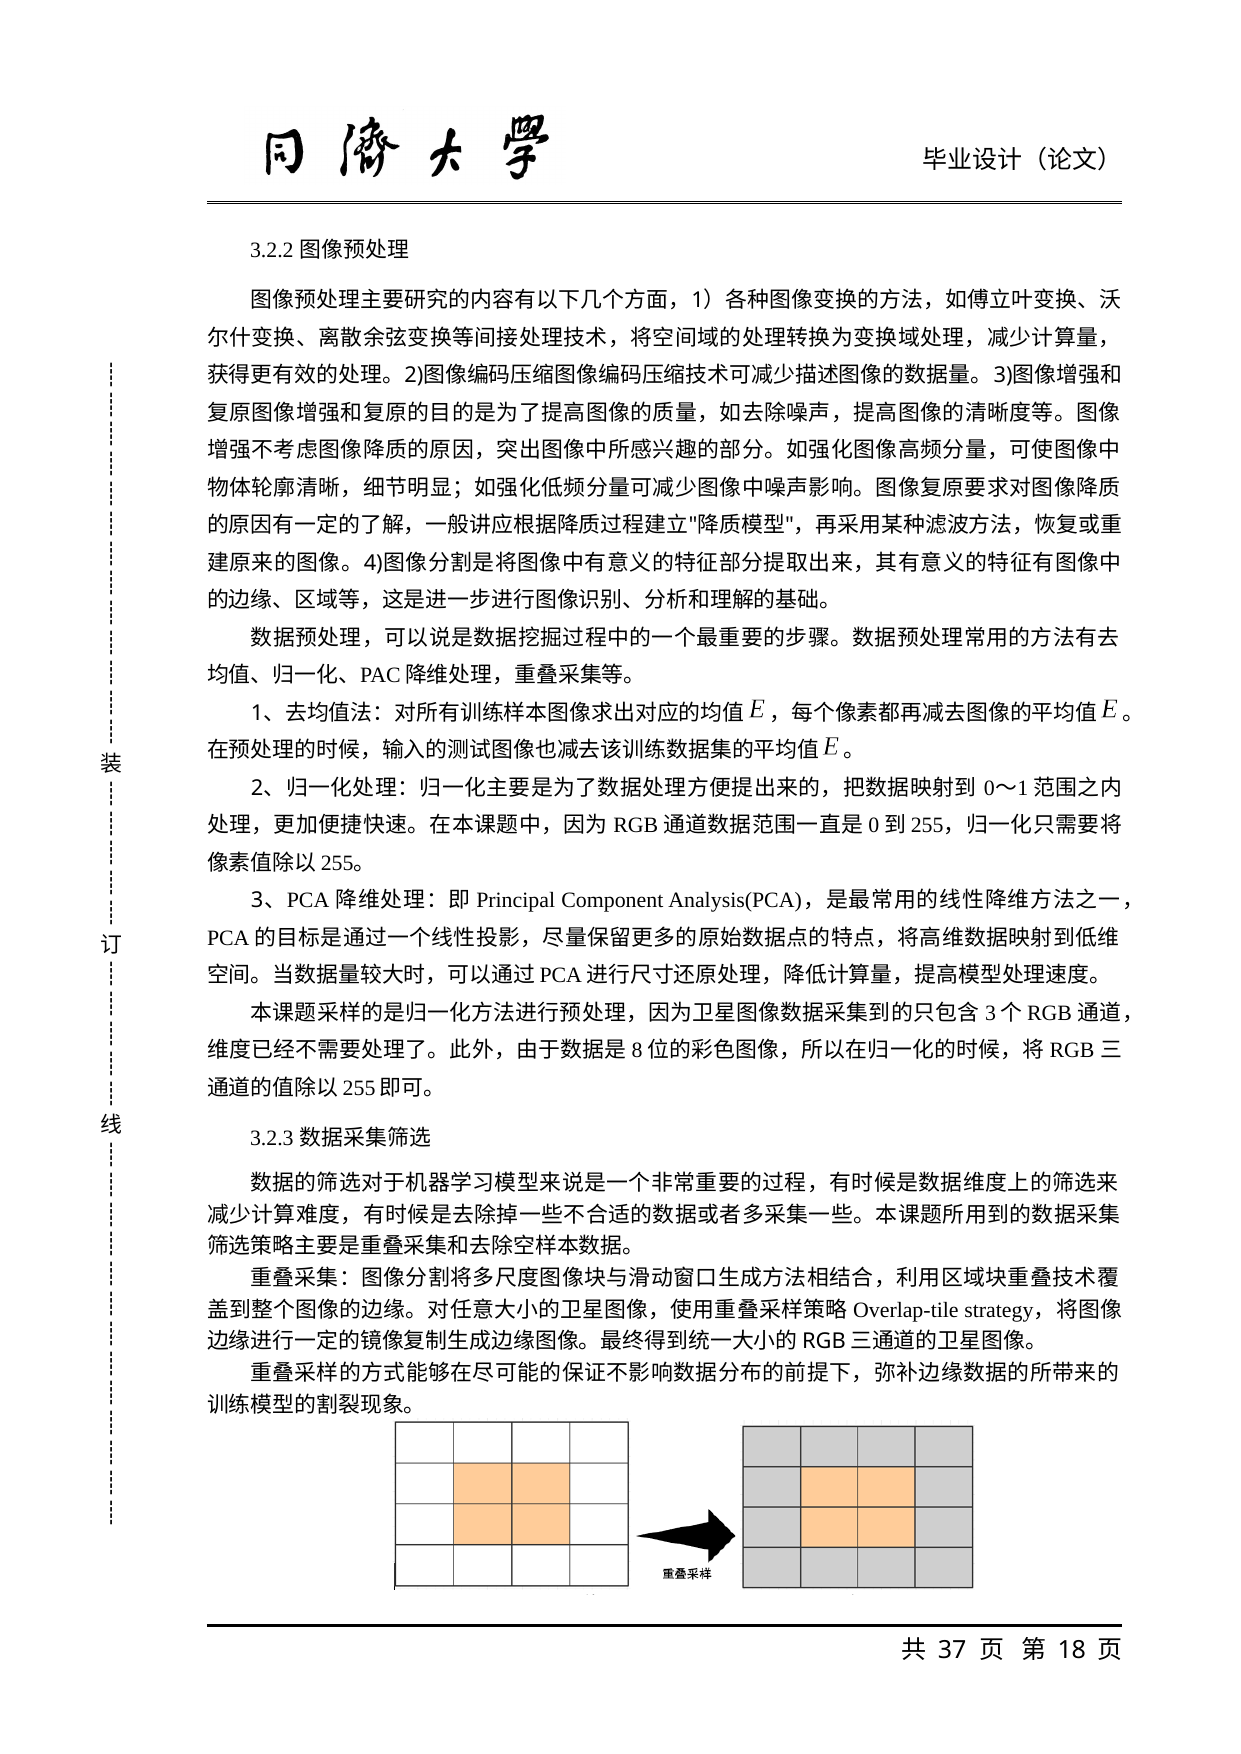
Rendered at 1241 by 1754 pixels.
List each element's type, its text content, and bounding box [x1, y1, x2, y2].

subtitle 3.2.3 数据采集筛选 [207, 1115, 1122, 1153]
text 数据预处理，可以说是数据挖掘过程中的一个最重要的步骤。数据预处理常用的方法有去均值、归一化、PAC降维处理，重叠采集等。 [207, 615, 1122, 690]
text 重叠采集：图像分割将多尺度图像块与滑动窗口生成方法相结合，利用区域块重叠技术覆盖到整个图像的边缘。对任意大小的卫星图像，使用重叠采样策略Overlap-tile strategy，将图像边缘进行一定的镜像复制生成边缘图像。最终得到统一大小的RGB三通道的卫星图像。 [207, 1260, 1122, 1355]
text 1、去均值法：对所有训练样本图像求出对应的均值，每个像素都再减去图像的平均值。在预处理的时候，输入的测试图像也减去该训练数据集的平均值。 [207, 690, 1122, 765]
text 本课题采样的是归一化方法进行预处理，因为卫星图像数据采集到的只包含3个RGB 通道，维度已经不需要处理了。此外，由于数据是8位的彩色图像，所以在归一化的时候，将RGB 三通道的值除以255即可。 [207, 990, 1122, 1103]
text 2、归一化处理：归一化主要是为了数据处理方便提出来的，把数据映射到0～1范围之内处理，更加便捷快速。在本课题中，因为RGB通道数据范围一直是0到255，归一化只需要将像素值除以255。 [207, 765, 1122, 878]
picture [244, 106, 567, 185]
text 3、PCA 降维处理：即Principal Component Analysis(PCA)，是最常用的线性降维方法之一，PCA的目标是通过一个线性投影，尽量保留更多的原始数据点的特点，将高维数据映射到低维空间。当数据量较大时，可以通过PCA进行尺寸还原处理，降低计算量，提高模型处理速度。 [207, 878, 1122, 990]
subtitle 3.2.2 图像预处理 [207, 228, 1122, 265]
text 重叠采样的方式能够在尽可能的保证不影响数据分布的前提下，弥补边缘数据的所带来的训练模型的割裂现象。 [207, 1355, 1122, 1419]
picture [392, 1418, 980, 1595]
text 图像预处理主要研究的内容有以下几个方面，1）各种图像变换的方法，如傅立叶变换、沃尔什变换、离散余弦变换等间接处理技术，将空间域的处理转换为变换域处理，减少计算量，获得更有效的处理。2)图像编码压缩图像编码压缩技术可减少描述图像的数据量。3)图像增强和复原图像增强和复原的目的是为了提高图像的质量，如去除噪声，提高图像的清晰度等。图像增强不考虑图像降质的原因，突出图像中所感兴趣的部分。如强化图像高频分量，可使图像中物体轮廓清晰，细节明显；如强化低频分量可减少图像中噪声影响。图像复原要求对图像降质的原因有一定的了解，一般讲应根据降质过程建立"降质模型"，再采用某种滤波方法，恢复或重建原来的图像。4)图像分割是将图像中有意义的特征部分提取出来，其有意义的特征有图像中的边缘、区域等，这是进一步进行图像识别、分析和理解的基础。 [207, 278, 1122, 615]
text 数据的筛选对于机器学习模型来说是一个非常重要的过程，有时候是数据维度上的筛选来减少计算难度，有时候是去除掉一些不合适的数据或者多采集一些。本课题所用到的数据采集筛选策略主要是重叠采集和去除空样本数据。 [207, 1165, 1122, 1260]
